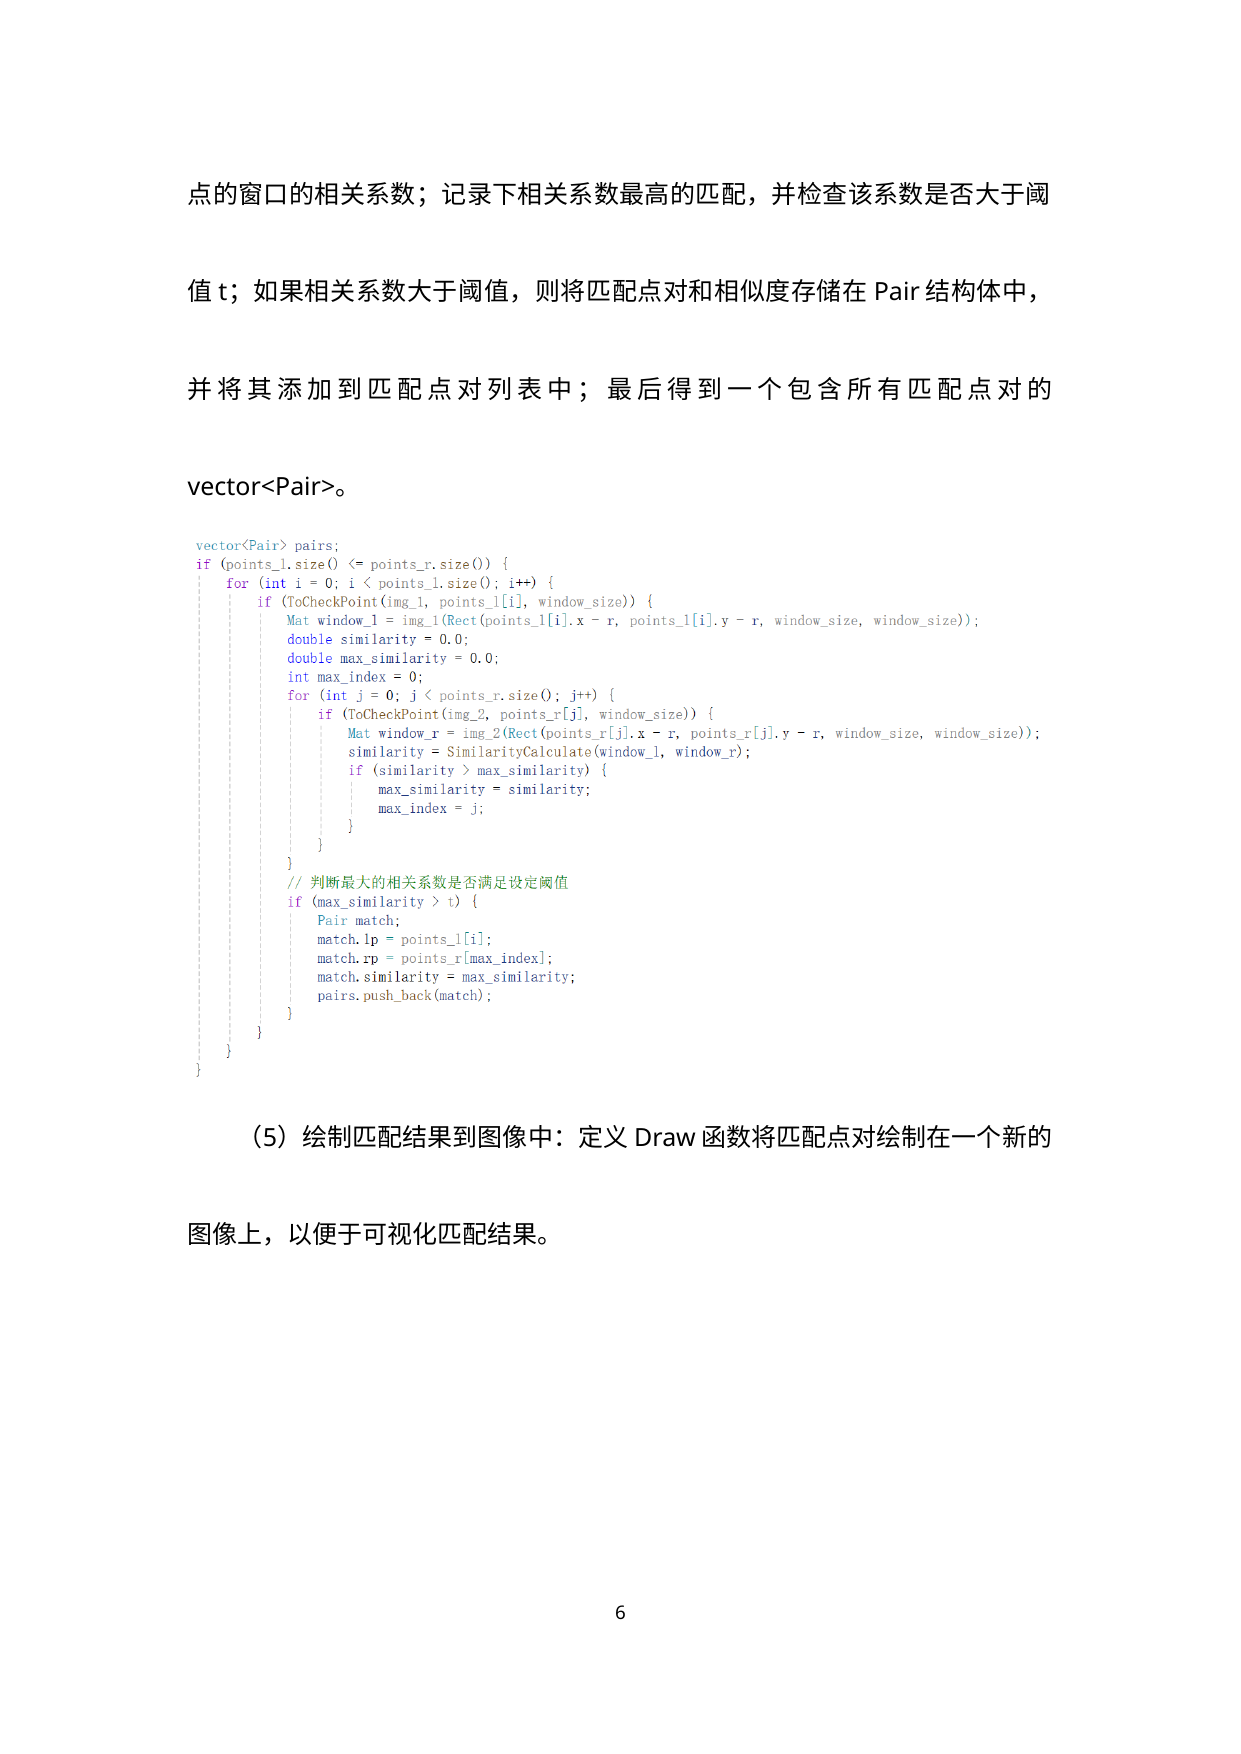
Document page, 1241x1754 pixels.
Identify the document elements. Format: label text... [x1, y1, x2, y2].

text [187, 160, 1053, 517]
text （5）绘制匹配结果到图像中：定义Draw函数将匹配点对绘制在一个新的图像上，以便于可视化匹配结果。 [187, 1103, 1053, 1265]
picture [187, 535, 1054, 1081]
